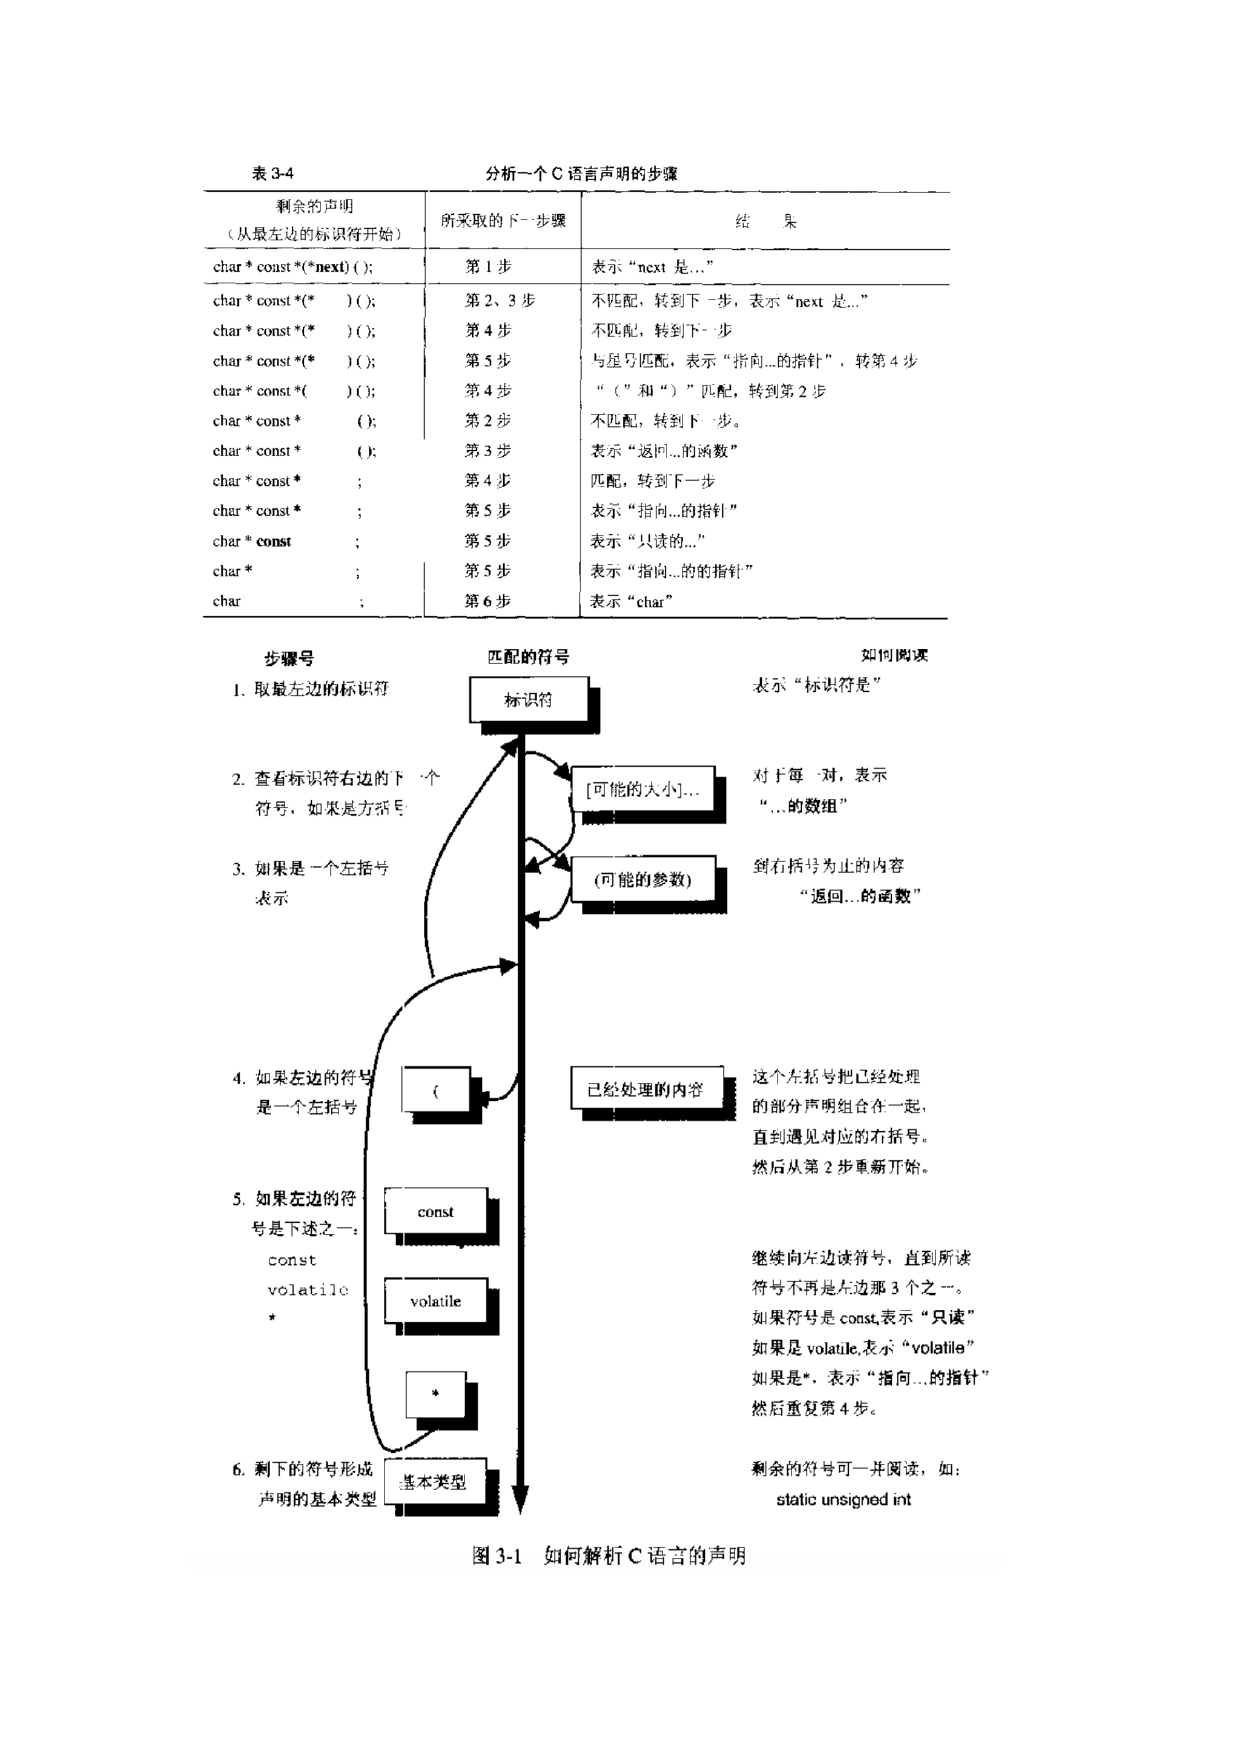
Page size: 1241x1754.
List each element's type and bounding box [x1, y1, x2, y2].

picture [187, 162, 965, 628]
picture [187, 649, 1004, 1569]
